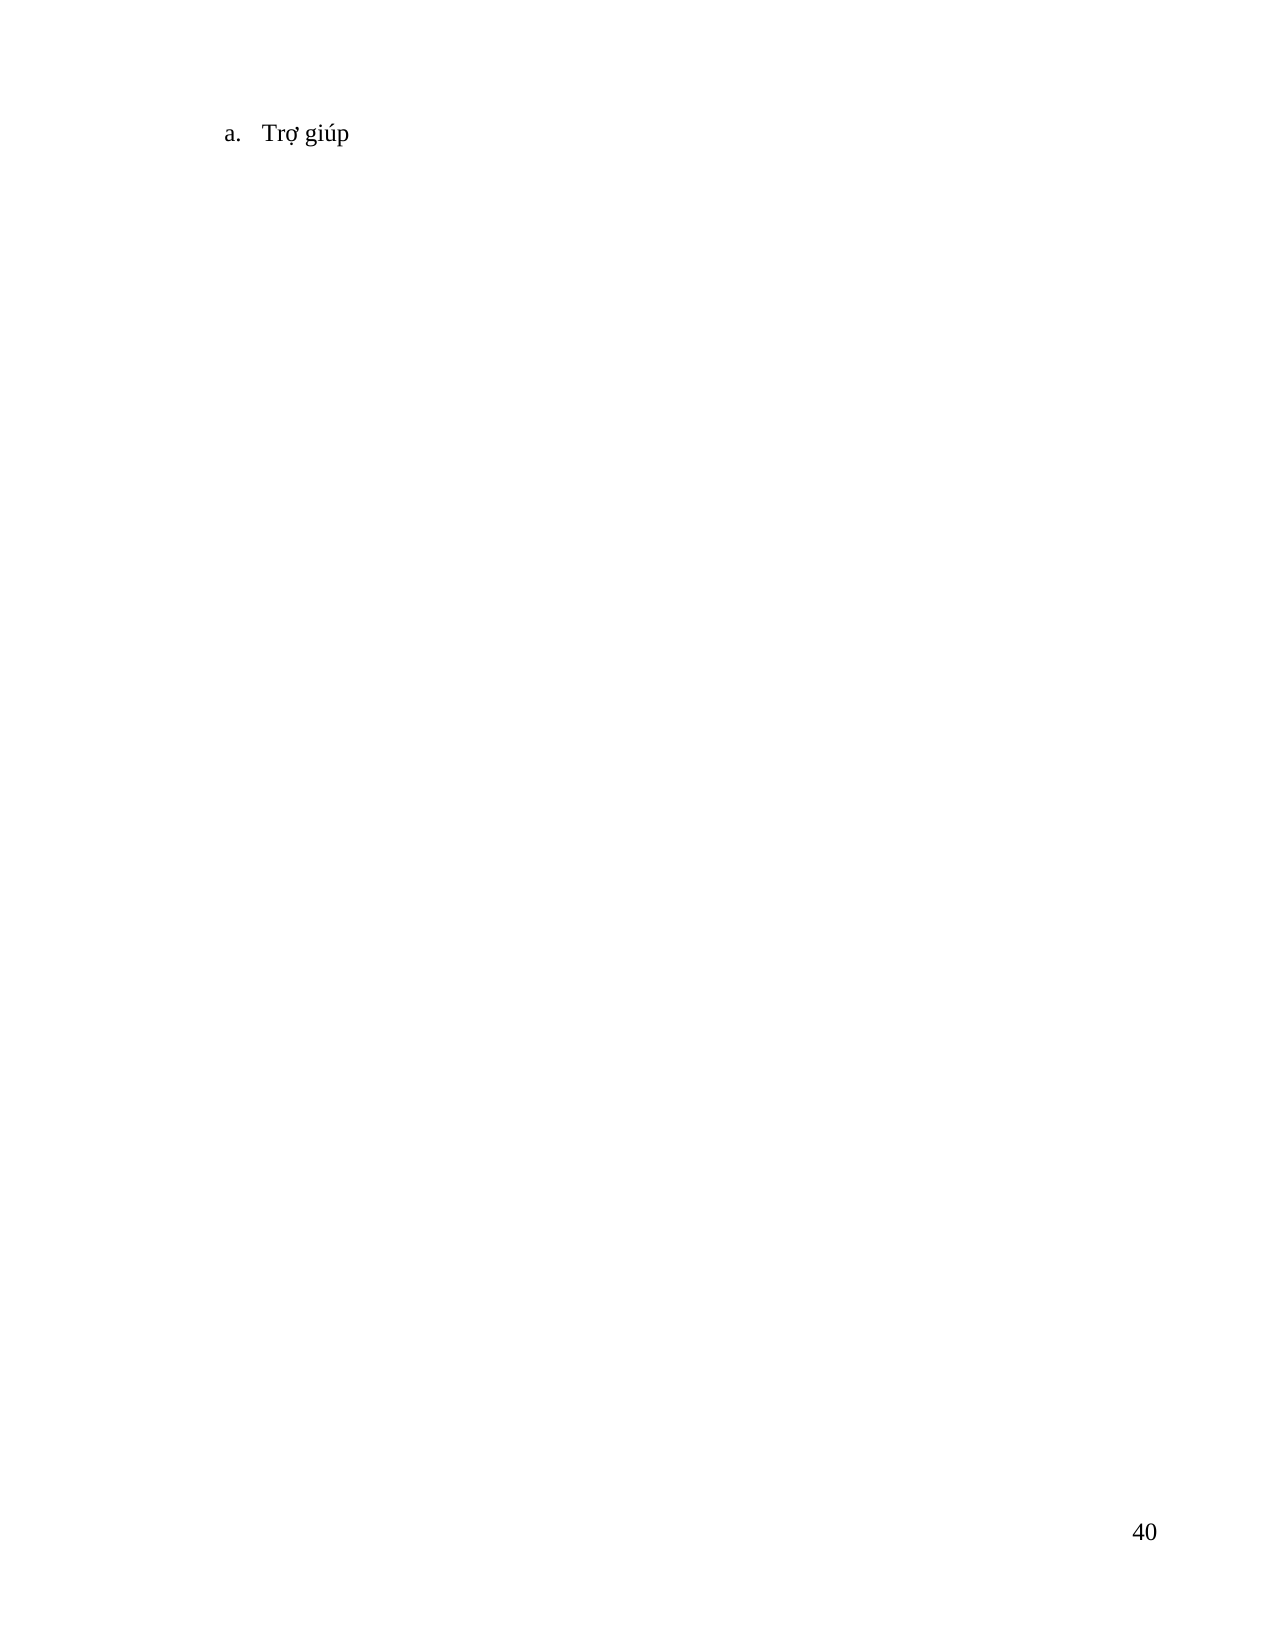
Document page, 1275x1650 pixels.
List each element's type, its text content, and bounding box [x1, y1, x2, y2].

list Trợ giúp [224, 118, 1157, 147]
